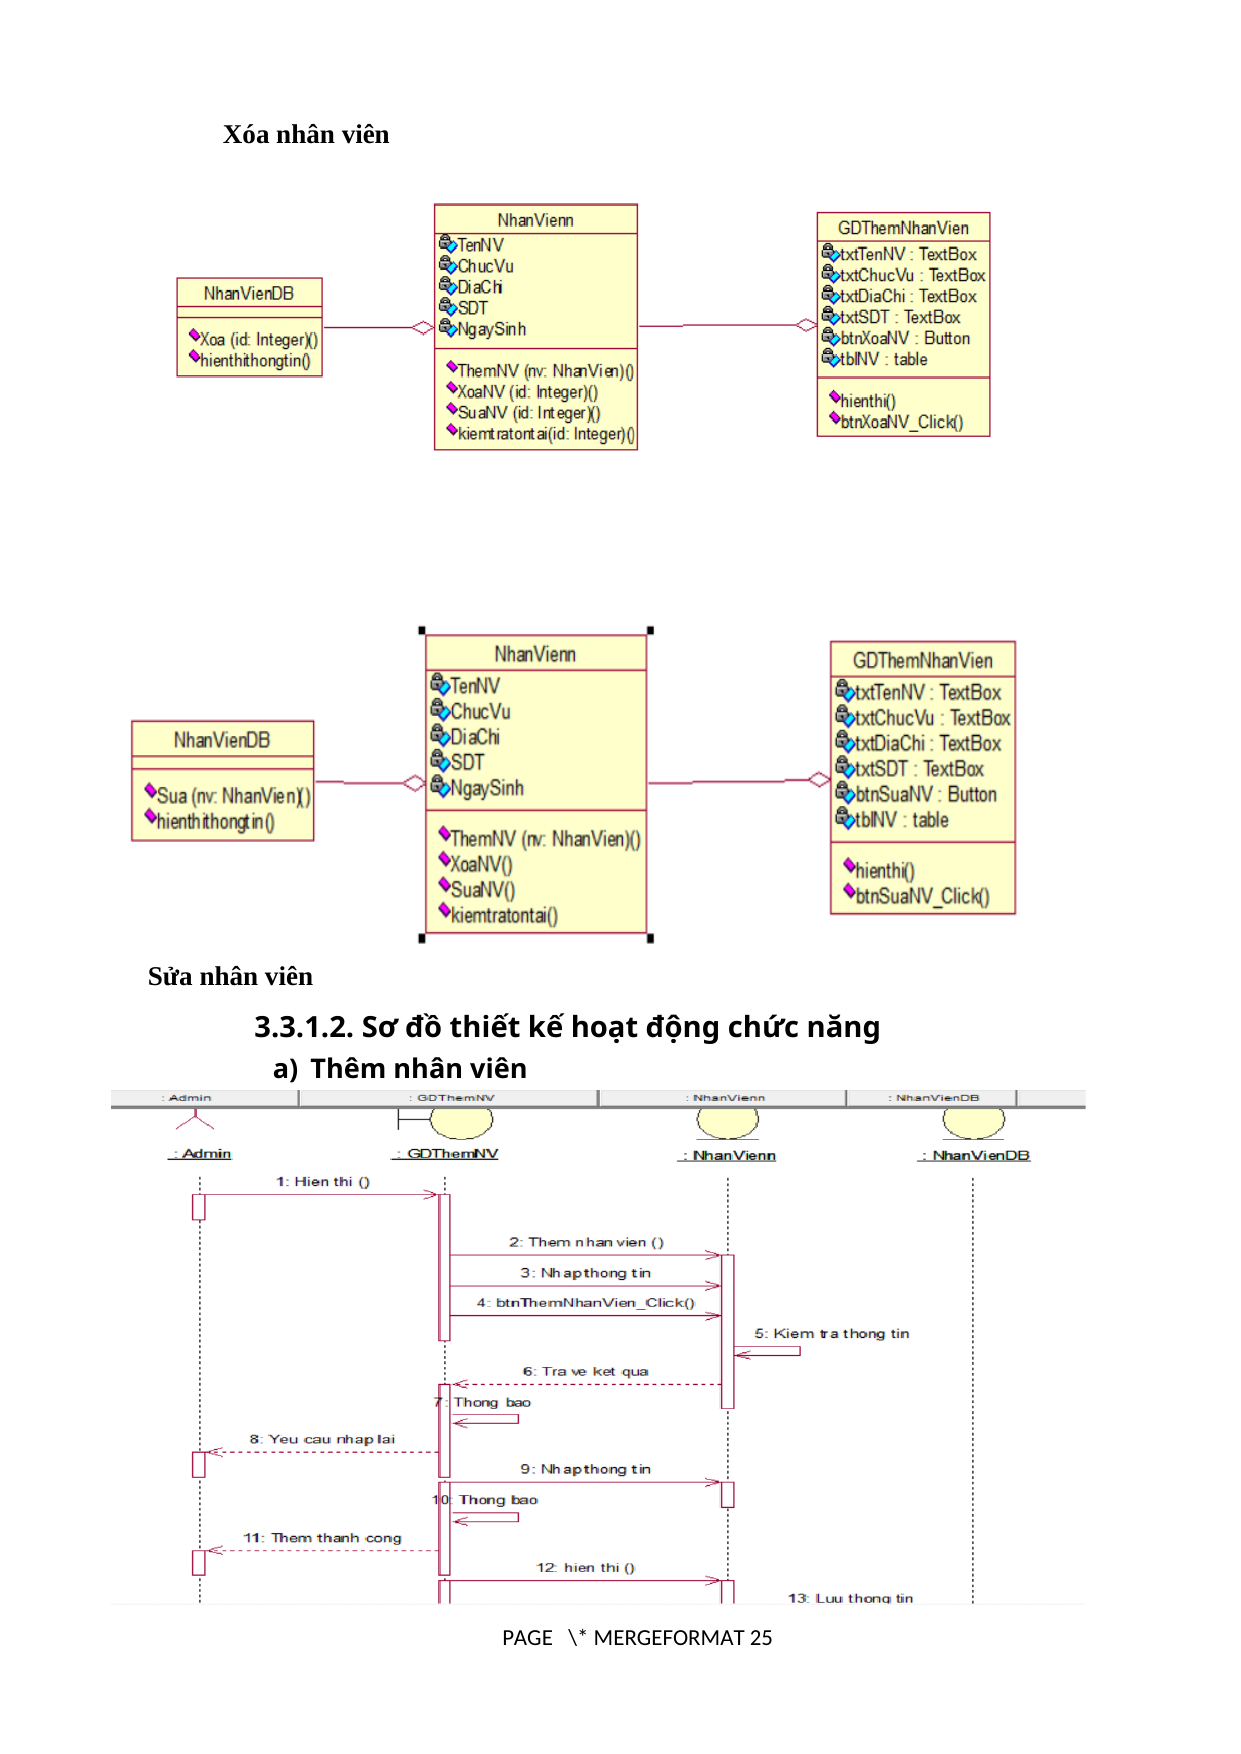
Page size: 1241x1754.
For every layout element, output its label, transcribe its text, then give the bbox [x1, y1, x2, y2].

list Thêm nhân viên [273, 1049, 1122, 1086]
picture [111, 1090, 1086, 1605]
text Xóa nhân viên [148, 118, 1122, 149]
subtitle Sơ đồ thiết kế hoạt động chức năng [254, 1007, 1122, 1046]
picture [111, 595, 1086, 945]
picture [146, 184, 1121, 506]
